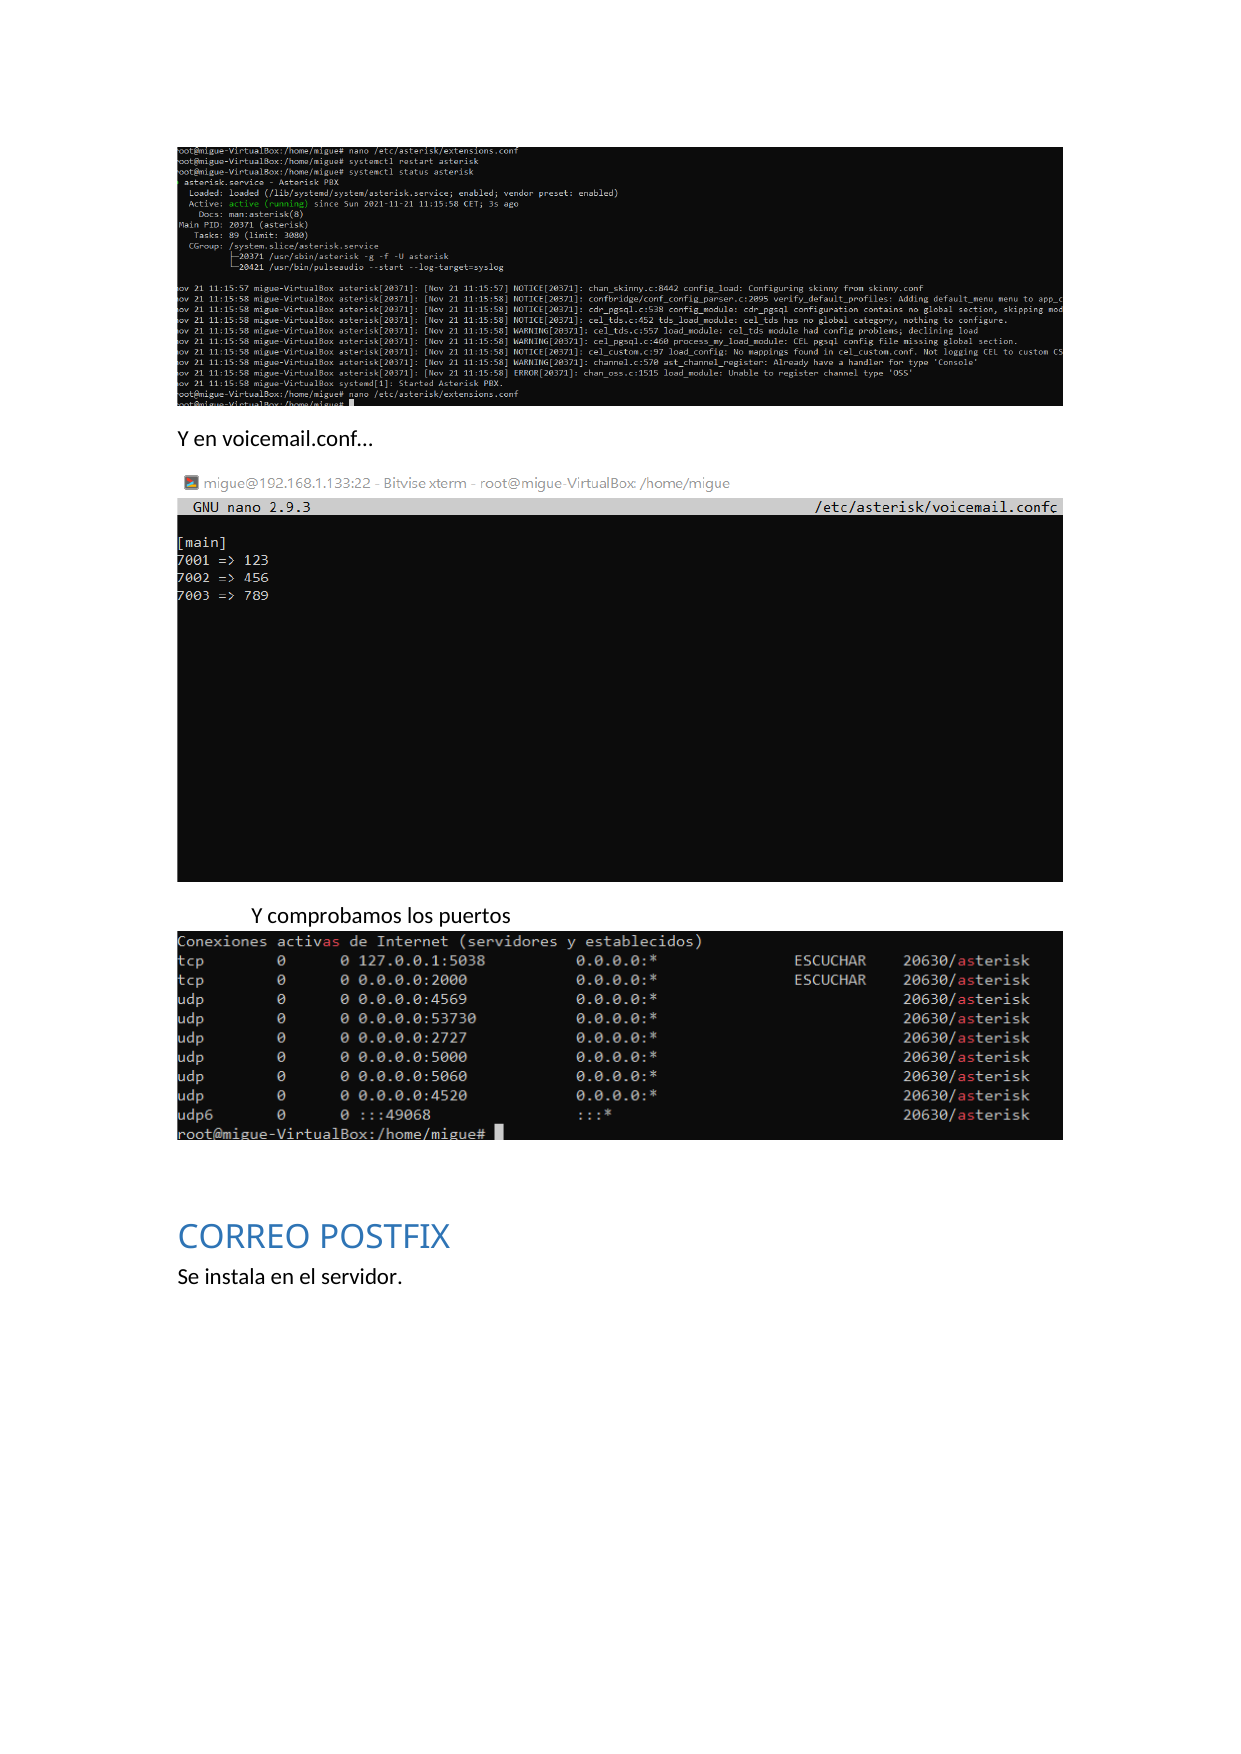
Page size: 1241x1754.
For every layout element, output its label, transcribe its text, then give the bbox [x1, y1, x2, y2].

picture [177, 147, 1063, 406]
text Se instala en el servidor. [177, 1262, 1063, 1290]
text Y comprobamos los puertos [177, 901, 1063, 931]
subtitle CORREO POSTFIX [177, 1213, 1063, 1259]
text Y en voicemail.conf… [177, 424, 1063, 452]
picture [177, 471, 1063, 882]
picture [177, 931, 1063, 1140]
